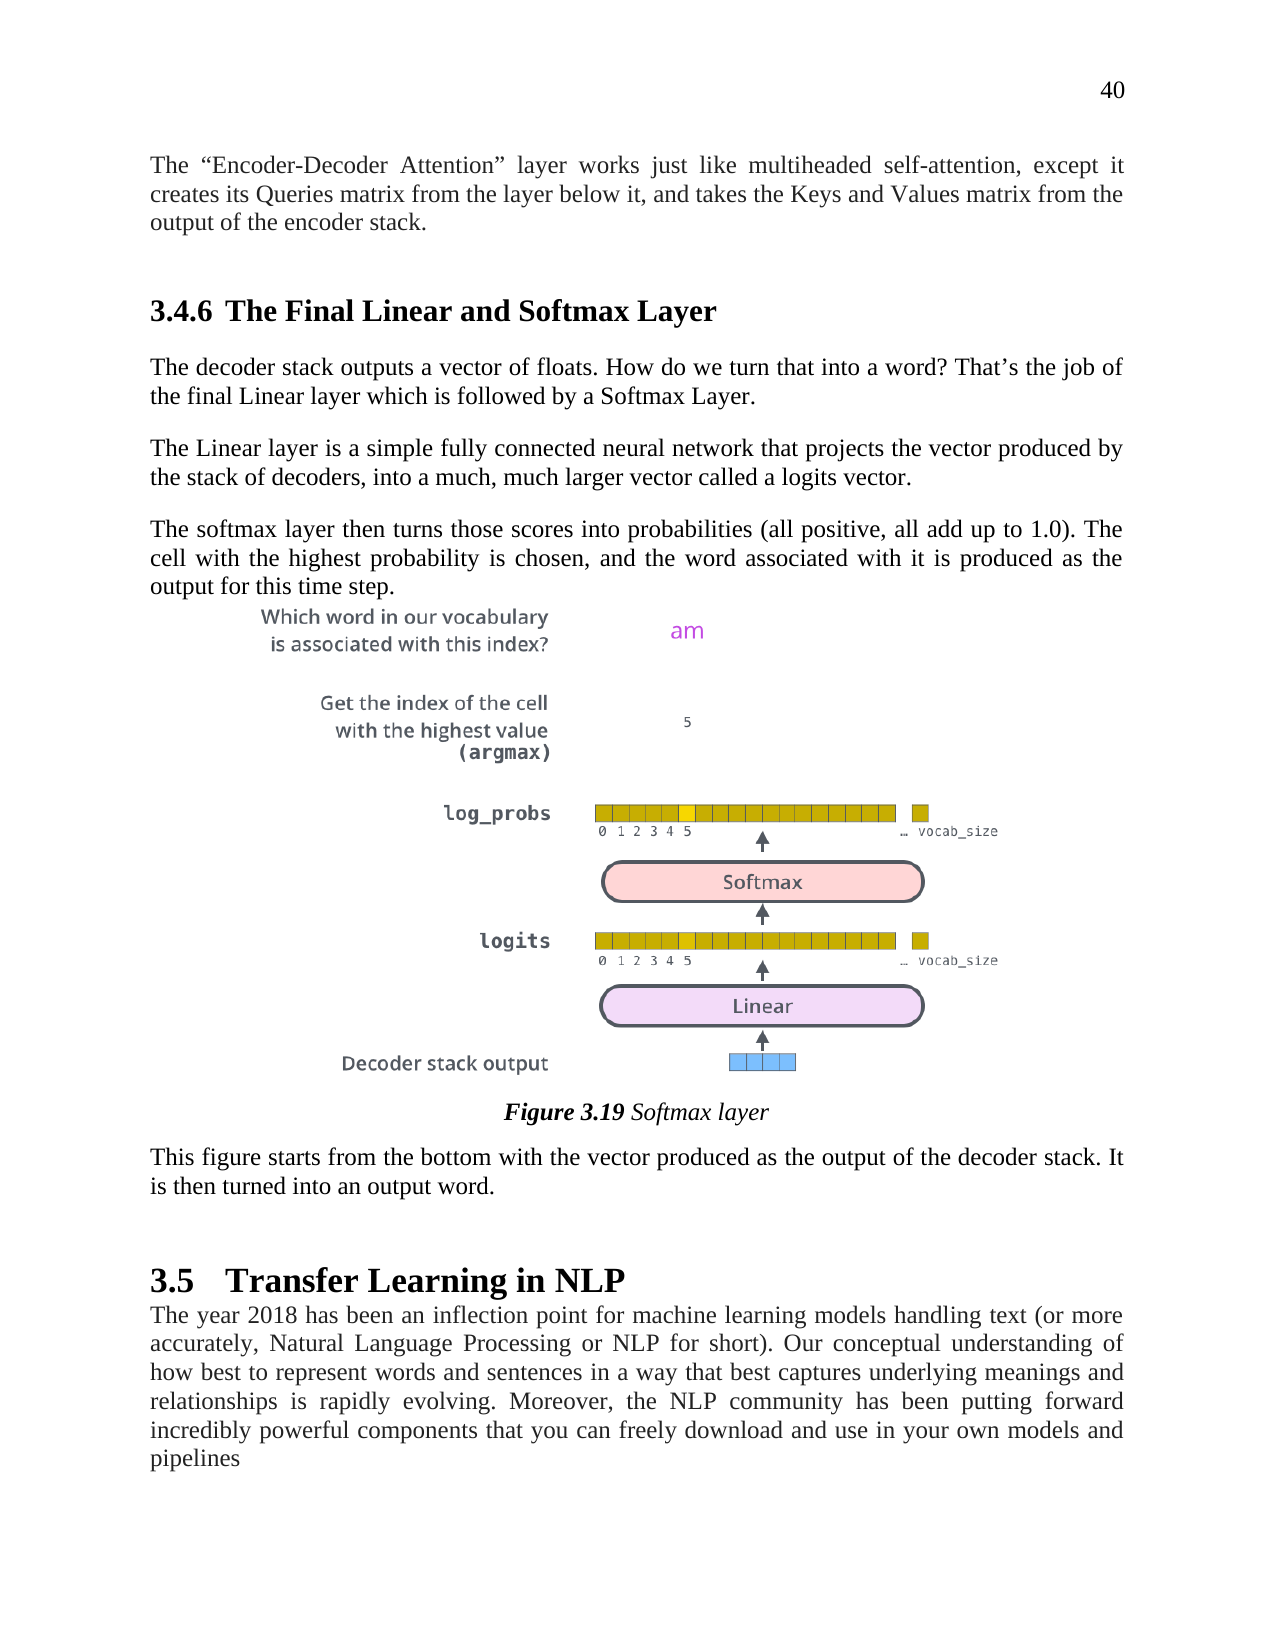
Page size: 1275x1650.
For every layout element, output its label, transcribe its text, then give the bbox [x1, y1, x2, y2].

subtitle 3.4.6 The Final Linear and Softmax Layer [150, 293, 1125, 328]
text Figure 3.19 Softmax layer [150, 1097, 1125, 1126]
text The Linear layer is a simple fully connected neural network that projects the vector produced by the stack of decoders, into a much, much larger vector called a logits vector. [150, 433, 1125, 490]
picture [252, 600, 1023, 1097]
subtitle 3.5 Transfer Learning in NLP [150, 1259, 1125, 1300]
text The year 2018 has been an inflection point for machine learning models handling text (or more accurately, Natural Language Processing or NLP for short). Our conceptual understanding of how best to represent words and sentences in a way that best captures underlying meanings and relationships is rapidly evolving. Moreover, the NLP community has been putting forward incredibly powerful components that you can freely download and use in your own models and pipelines [150, 1443, 1125, 1472]
text The “Encoder-Decoder Attention” layer works just like multiheaded self-attention, except it creates its Queries matrix from the layer below it, and takes the Keys and Values matrix from the output of the encoder stack. [150, 150, 1125, 236]
text The softmax layer then turns those scores into probabilities (all positive, all add up to 1.0). The cell with the highest probability is chosen, and the word associated with it is produced as the output for this time step. [150, 514, 1125, 600]
text The decoder stack outputs a vector of floats. How do we turn that into a word? That’s the job of the final Linear layer which is followed by a Softmax Layer. [150, 352, 1125, 409]
text This figure starts from the bottom with the vector produced as the output of the decoder stack. It is then turned into an output word. [150, 1142, 1125, 1200]
